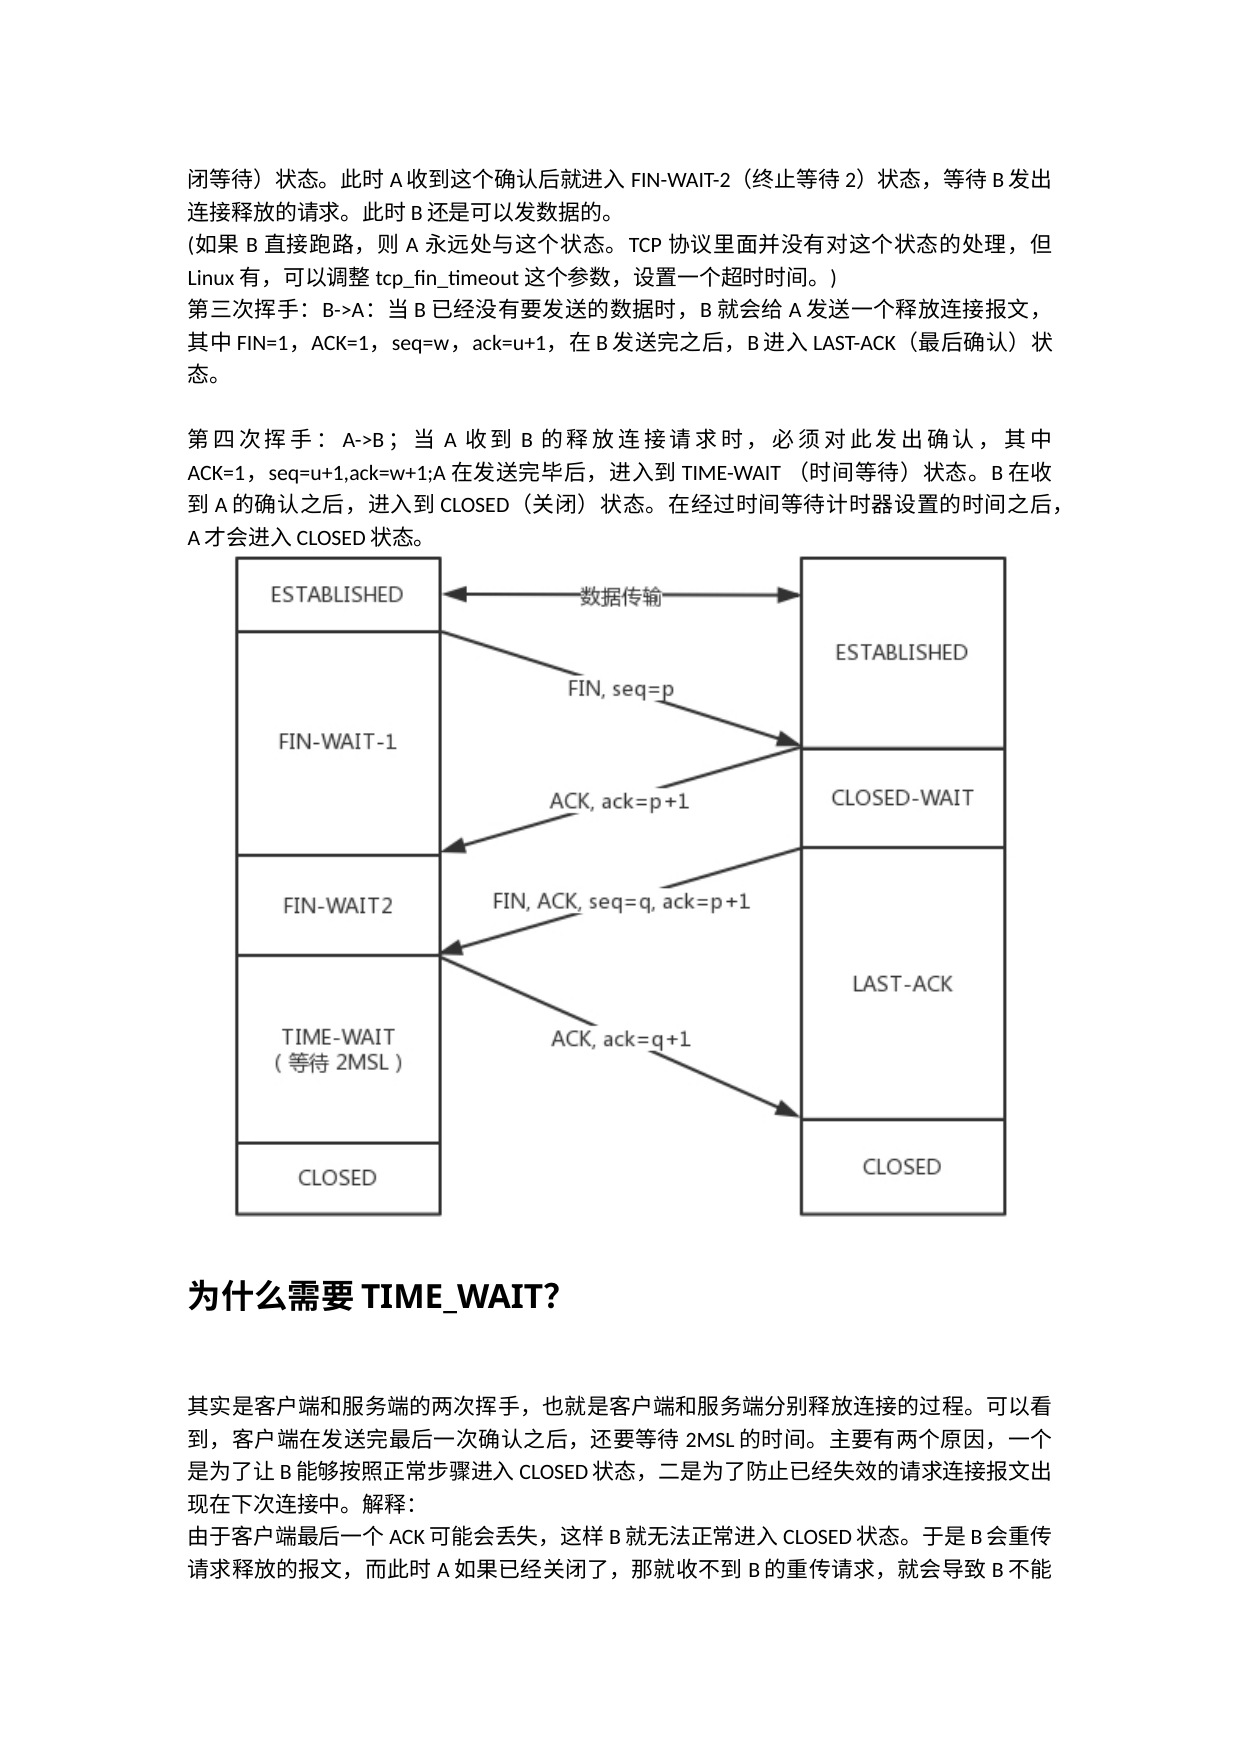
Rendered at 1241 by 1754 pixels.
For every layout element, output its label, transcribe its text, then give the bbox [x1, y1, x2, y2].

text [187, 1519, 1053, 1584]
subtitle 为什么需要TIME_WAIT？ [187, 1262, 1053, 1327]
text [187, 162, 1053, 227]
picture [187, 552, 1052, 1221]
text 第三次挥手：B->A：当B已经没有要发送的数据时，B就会给A发送一个释放连接报文，其中FIN=1，ACK=1，seq=w，ack=u+1，在B发送完之后，B进入LAST-ACK（最后确认）状态。 [187, 292, 1053, 389]
text (如果 B 直接跑路，则 A 永远处与这个状态。TCP 协议里面并没有对这个状态的处理，但 Linux 有，可以调整 tcp_fin_timeout 这个参数，设置一个超时时间。) [187, 227, 1053, 292]
text 其实是客户端和服务端的两次挥手，也就是客户端和服务端分别释放连接的过程。可以看到，客户端在发送完最后一次确认之后，还要等待2MSL的时间。主要有两个原因，一个是为了让B能够按照正常步骤进入CLOSED状态，二是为了防止已经失效的请求连接报文出现在下次连接中。解释： [187, 1389, 1053, 1519]
text 第四次挥手：A->B；当A收到B的释放连接请求时，必须对此发出确认，其中ACK=1，seq=u+1,ack=w+1;A在发送完毕后，进入到TIME-WAIT （时间等待）状态。B在收到A的确认之后，进入到CLOSED（关闭）状态。在经过时间等待计时器设置的时间之后，A才会进入CLOSED状态。 [187, 422, 1053, 552]
